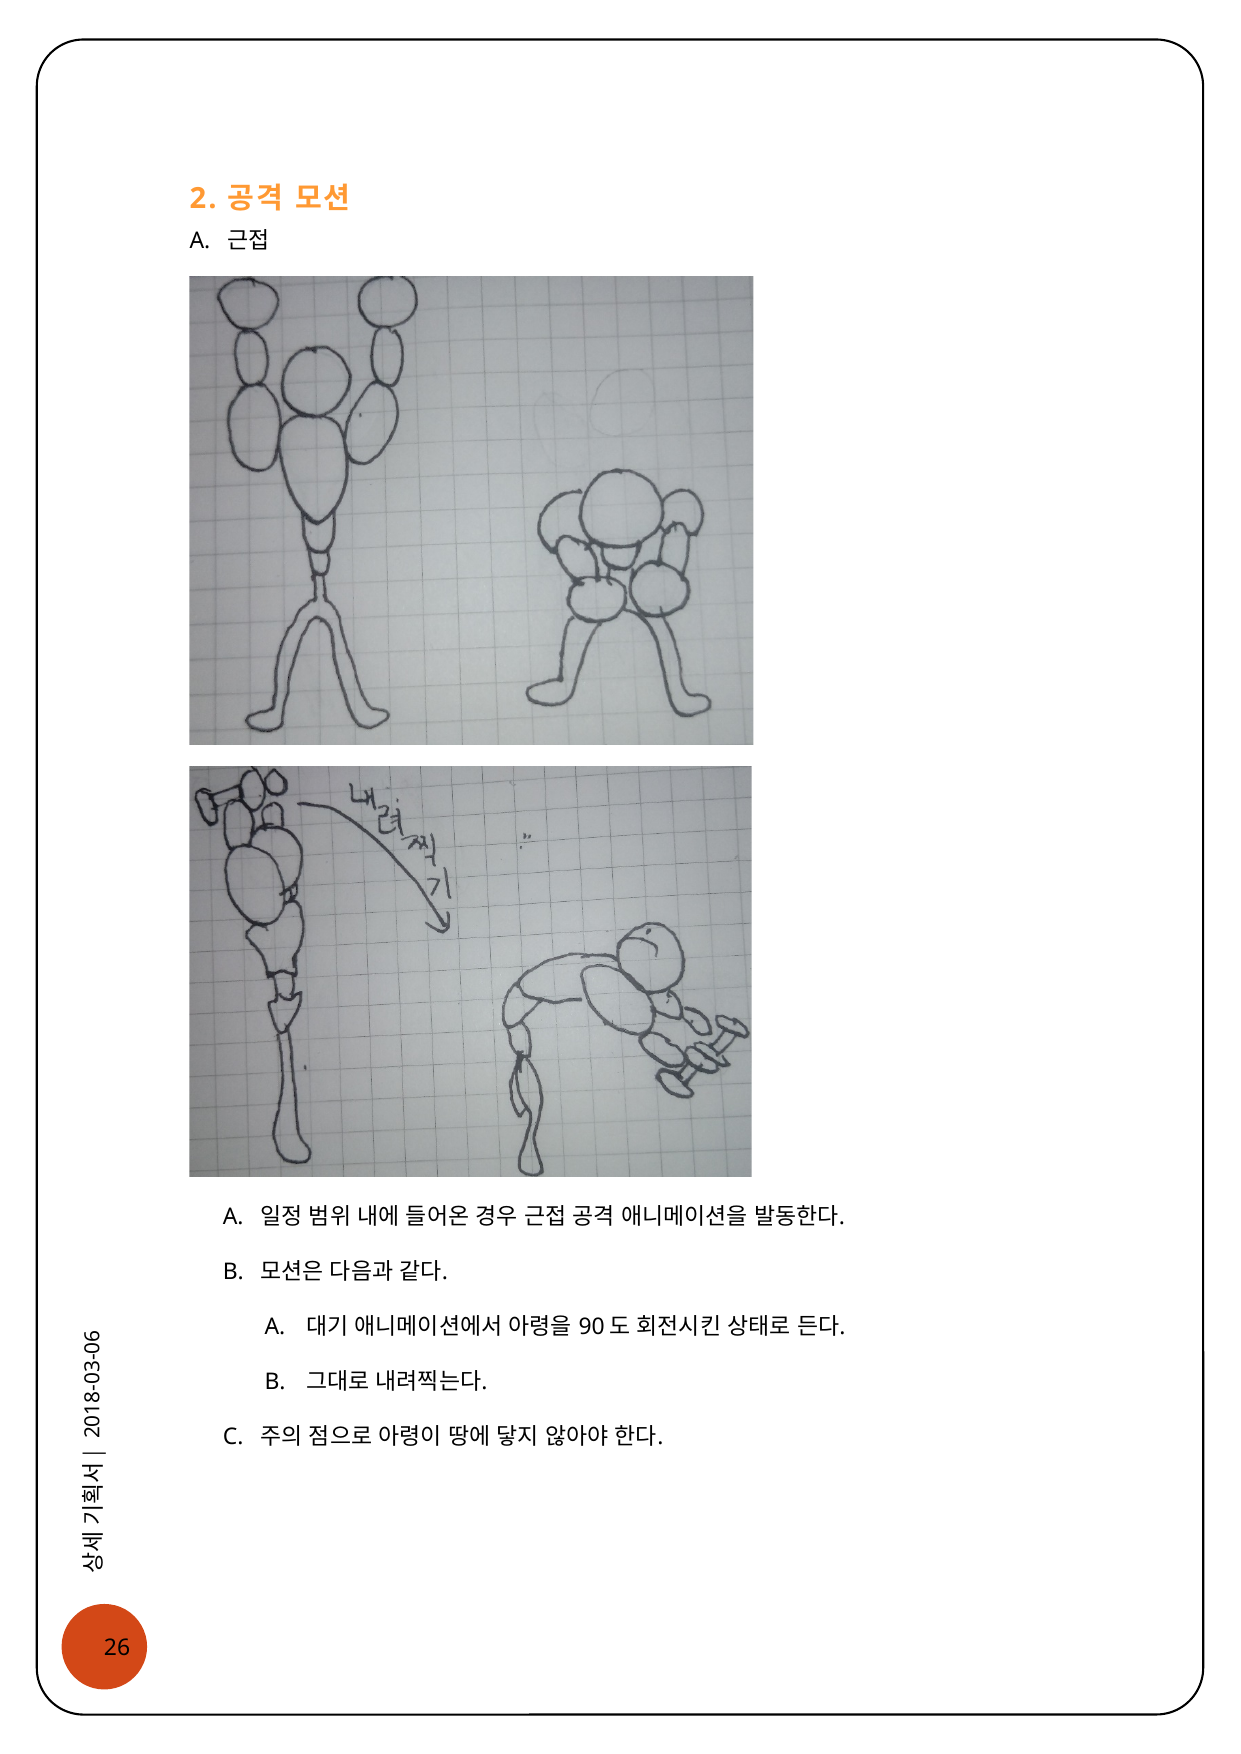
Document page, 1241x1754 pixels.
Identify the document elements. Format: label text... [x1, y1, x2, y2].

list 대기 애니메이션에서 아령을 90도 회전시킨 상태로 든다. [264, 1308, 1092, 1341]
list 그대로 내려찍는다. [264, 1363, 1092, 1396]
picture [189, 276, 754, 745]
list 주의 점으로 아령이 땅에 닿지 않아야 한다. [223, 1418, 1092, 1451]
picture [189, 766, 752, 1177]
list 근접 [189, 222, 1092, 255]
list 모션은 다음과 같다. [223, 1253, 1092, 1286]
list 일정 범위 내에 들어온 경우 근접 공격 애니메이션을 발동한다. [223, 1198, 1092, 1231]
subtitle 공격 모션 [189, 175, 1092, 217]
